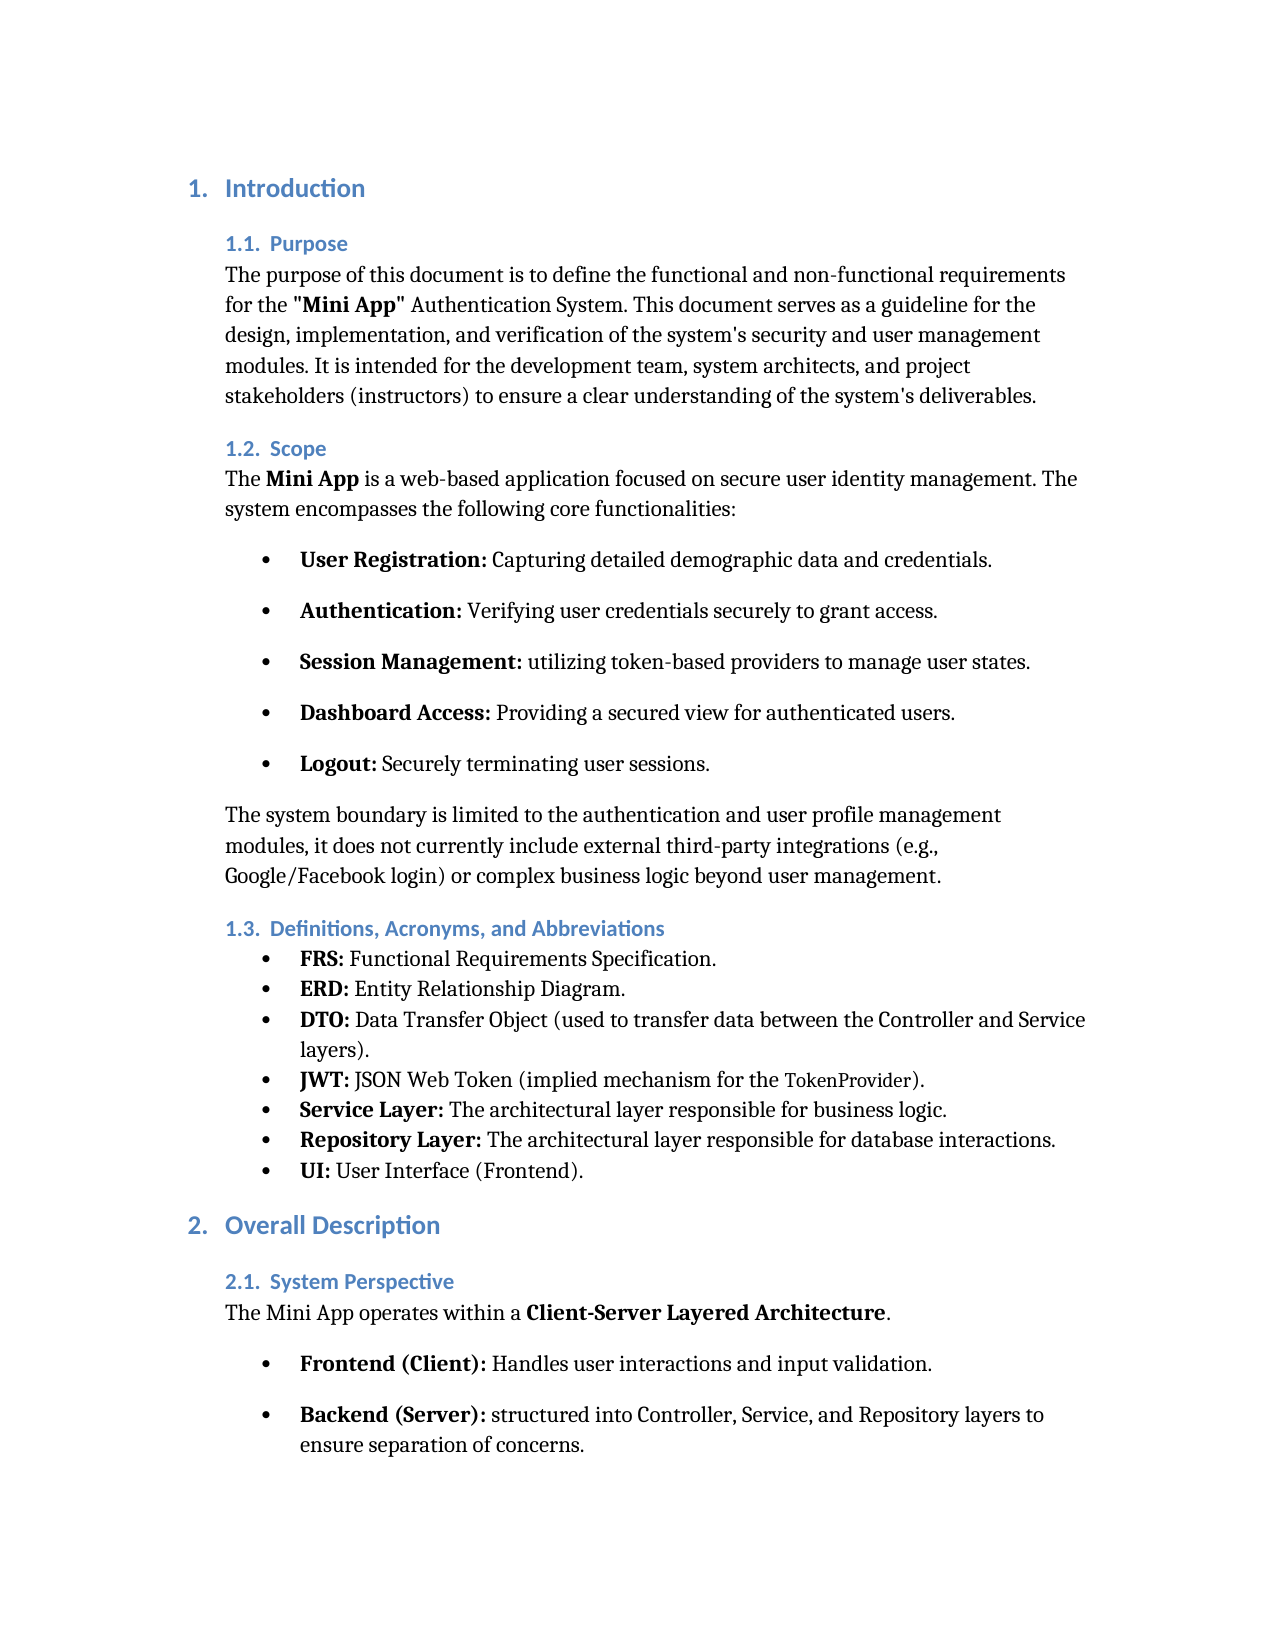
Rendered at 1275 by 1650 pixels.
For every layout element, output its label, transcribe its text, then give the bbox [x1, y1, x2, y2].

list Session Management: utilizing token-based providers to manage user states. [262, 649, 1087, 676]
list DTO: Data Transfer Object (used to transfer data between the Controller and Service layers). [262, 1006, 1087, 1063]
list JWT: JSON Web Token (implied mechanism for the TokenProvider). [262, 1067, 1087, 1093]
subtitle Purpose [225, 229, 1042, 258]
list Backend (Server): structured into Controller, Service, and Repository layers to ensure separation of concerns. [262, 1401, 1087, 1458]
text The purpose of this document is to define the functional and non-functional requirements for the "Mini App" Authentication System. This document serves as a guideline for the design, implementation, and verification of the system's security and user management modules. It is intended for the development team, system architects, and project stakeholders (instructors) to ensure a clear understanding of the system's deliverables. [225, 262, 1087, 409]
list ERD: Entity Relationship Diagram. [262, 976, 1087, 1002]
subtitle System Perspective [225, 1267, 1087, 1295]
list Repository Layer: The architectural layer responsible for database interactions. [262, 1127, 1087, 1153]
list UI: User Interface (Frontend). [262, 1157, 1087, 1184]
text The Mini App operates within a Client-Server Layered Architecture. [187, 1299, 1087, 1326]
subtitle Overall Description [187, 1208, 1087, 1241]
list Frontend (Client): Handles user interactions and input validation. [262, 1350, 1087, 1377]
text The Mini App is a web-based application focused on secure user identity management. The system encompasses the following core functionalities: [225, 466, 1087, 522]
subtitle Definitions, Acronyms, and Abbreviations [225, 914, 1042, 942]
list Authentication: Verifying user credentials securely to grant access. [262, 598, 1087, 624]
list Service Layer: The architectural layer responsible for business logic. [262, 1097, 1087, 1123]
text The system boundary is limited to the authentication and user profile management modules, it does not currently include external third-party integrations (e.g., Google/Facebook login) or complex business logic beyond user management. [225, 802, 1087, 889]
list User Registration: Capturing detailed demographic data and credentials. [262, 547, 1087, 573]
list FRS: Functional Requirements Specification. [262, 946, 1087, 972]
list Logout: Securely terminating user sessions. [262, 751, 1087, 778]
list Dashboard Access: Providing a secured view for authenticated users. [262, 700, 1087, 727]
subtitle Introduction [187, 171, 1087, 204]
subtitle Scope [225, 434, 1042, 462]
